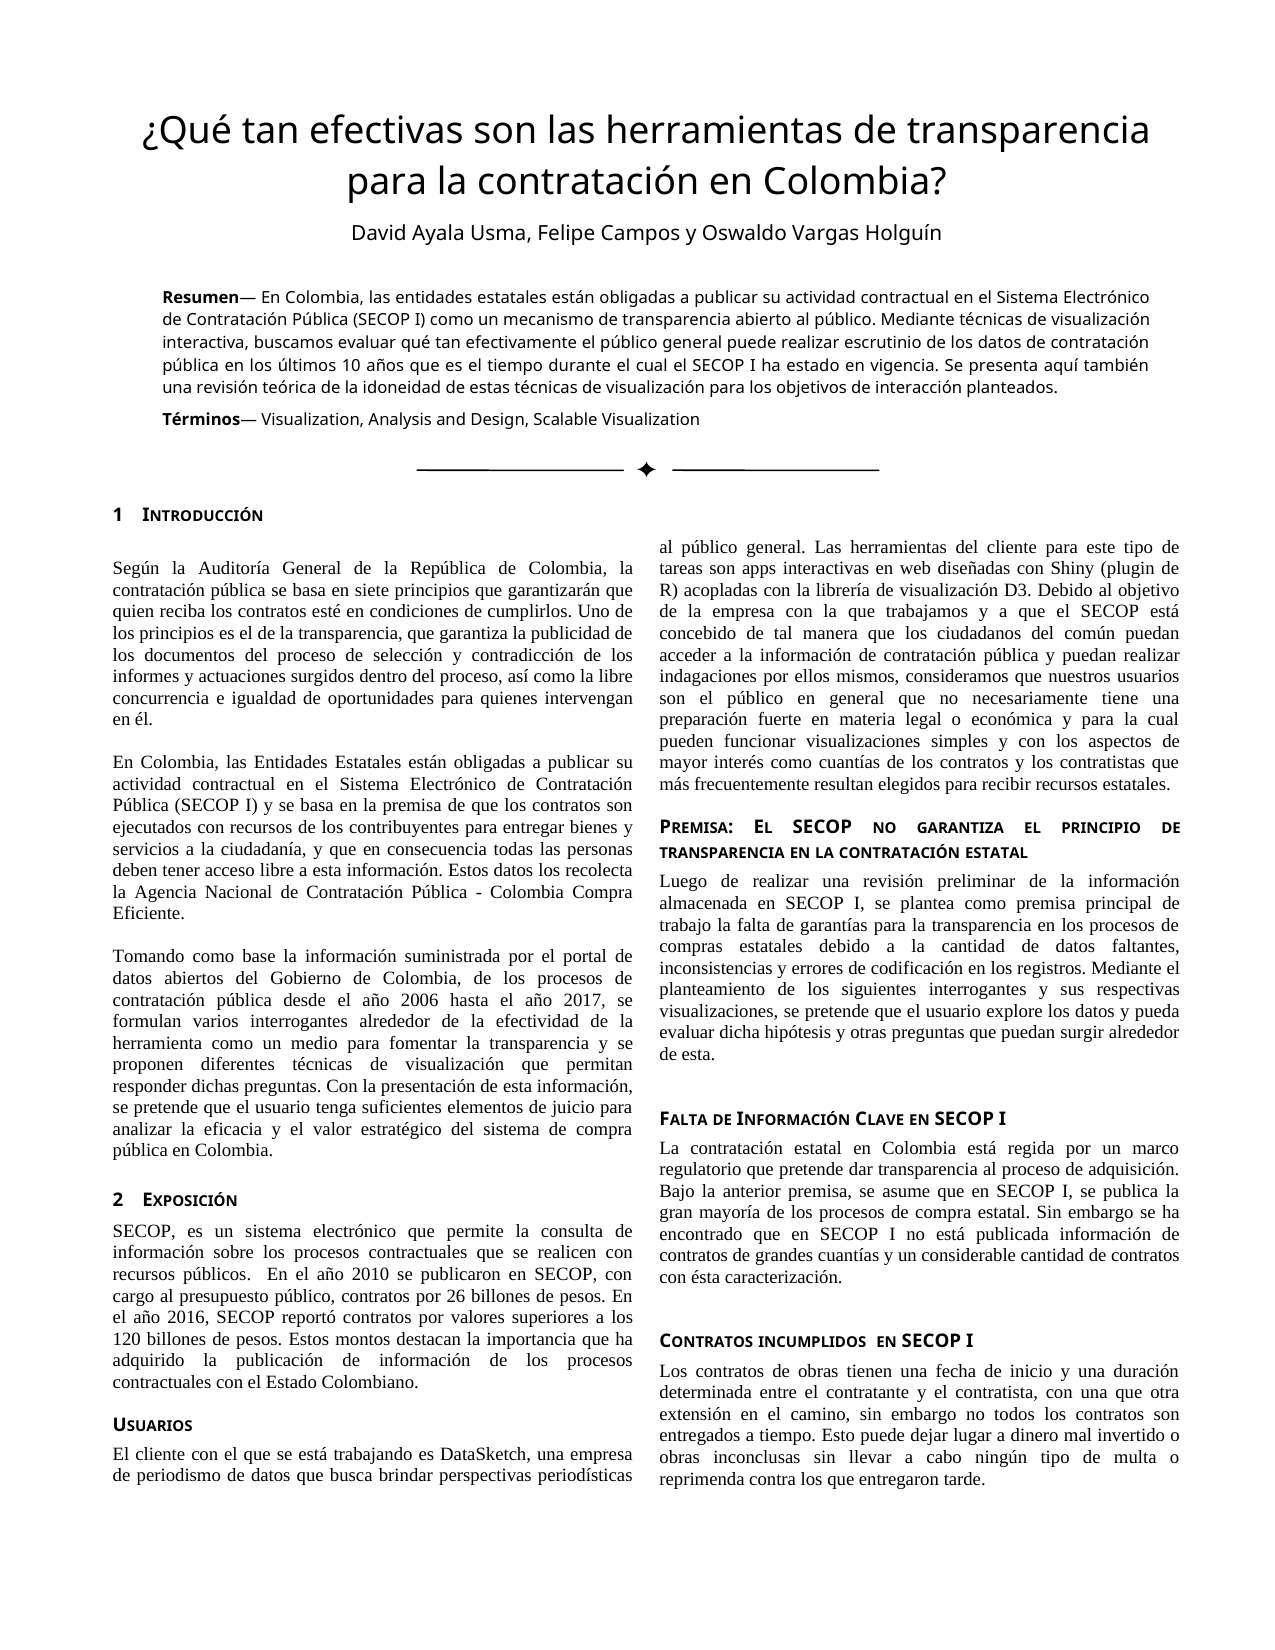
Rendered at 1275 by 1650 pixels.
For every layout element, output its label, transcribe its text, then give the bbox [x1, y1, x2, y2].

text En Colombia, las Entidades Estatales están obligadas a publicar su actividad contractual en el Sistema Electrónico de Contratación Pública (SECOP I) y se basa en la premisa de que los contratos son ejecutados con recursos de los contribuyentes para entregar bienes y servicios a la ciudadanía, y que en consecuencia todas las personas deben tener acceso libre a esta información. Estos datos los recolecta la Agencia Nacional de Contratación Pública - Colombia Compra Eficiente. [112, 751, 634, 924]
list Exposición [112, 1186, 634, 1211]
text El cliente con el que se está trabajando es DataSketch, una empresa de periodismo de datos que busca brindar perspectivas periodísticas al público general. Las herramientas del cliente para este tipo de tareas son apps interactivas en web diseñadas con Shiny (plugin de R) acopladas con la librería de visualización D3. Debido al objetivo de la empresa con la que trabajamos y a que el SECOP está concebido de tal manera que los ciudadanos del común puedan acceder a la información de contratación pública y puedan realizar indagaciones por ellos mismos, consideramos que nuestros usuarios son el público en general que no necesariamente tiene una preparación fuerte en materia legal o económica y para la cual pueden funcionar visualizaciones simples y con los aspectos de mayor interés como cuantías de los contratos y los contratistas que más frecuentemente resultan elegidos para recibir recursos estatales. [659, 536, 1181, 794]
text Contratos incumplidos en SECOP I [659, 1328, 1181, 1353]
text David Ayala Usma, Felipe Campos y Oswaldo Vargas Holguín [112, 218, 1181, 247]
text Términos— Visualization, Analysis and Design, Scalable Visualization [162, 407, 1151, 430]
text La contratación estatal en Colombia está regida por un marco regulatorio que pretende dar transparencia al proceso de adquisición. Bajo la anterior premisa, se asume que en SECOP I, se publica la gran mayoría de los procesos de compra estatal. Sin embargo se ha encontrado que en SECOP I no está publicada información de contratos de grandes cuantías y un considerable cantidad de contratos con ésta caracterización. [659, 1137, 1181, 1287]
text Resumen— En Colombia, las entidades estatales están obligadas a publicar su actividad contractual en el Sistema Electrónico de Contratación Pública (SECOP I) como un mecanismo de transparencia abierto al público. Mediante técnicas de visualización interactiva, buscamos evaluar qué tan efectivamente el público general puede realizar escrutinio de los datos de contratación pública en los últimos 10 años que es el tiempo durante el cual el SECOP I ha estado en vigencia. Se presenta aquí también una revisión teórica de la idoneidad de estas técnicas de visualización para los objetivos de interacción planteados. [162, 285, 1151, 399]
list Introducción [112, 502, 1181, 527]
text ¿Qué tan efectivas son las herramientas de transparencia para la contratación en Colombia? [112, 103, 1181, 206]
text Según la Auditoría General de la República de Colombia, la contratación pública se basa en siete principios que garantizarán que quien reciba los contratos esté en condiciones de cumplirlos. Uno de los principios es el de la transparencia, que garantiza la publicidad de los documentos del proceso de selección y contradicción de los informes y actuaciones surgidos dentro del proceso, así como la libre concurrencia e igualdad de oportunidades para quienes intervengan en él. [112, 557, 634, 730]
text Premisa: El SECOP no garantiza el principio de transparencia en la contratación estatal [659, 813, 1181, 864]
text Los contratos de obras tienen una fecha de inicio y una duración determinada entre el contratante y el contratista, con una que otra extensión en el camino, sin embargo no todos los contratos son entregados a tiempo. Esto puede dejar lugar a dinero mal invertido o obras inconclusas sin llevar a cabo ningún tipo de multa o reprimenda contra los que entregaron tarde. [659, 1359, 1181, 1489]
text Luego de realizar una revisión preliminar de la información almacenada en SECOP I, se plantea como premisa principal de trabajo la falta de garantías para la transparencia en los procesos de compras estatales debido a la cantidad de datos faltantes, inconsistencias y errores de codificación en los registros. Mediante el planteamiento de los siguientes interrogantes y sus respectivas visualizaciones, se pretende que el usuario explore los datos y pueda evaluar dicha hipótesis y otras preguntas que puedan surgir alrededor de esta. [659, 870, 1181, 1064]
text Tomando como base la información suministrada por el portal de datos abiertos del Gobierno de Colombia, de los procesos de contratación pública desde el año 2006 hasta el año 2017, se formulan varios interrogantes alrededor de la efectividad de la herramienta como un medio para fomentar la transparencia y se proponen diferentes técnicas de visualización que permitan responder dichas preguntas. Con la presentación de esta información, se pretende que el usuario tenga suficientes elementos de juicio para analizar la eficacia y el valor estratégico del sistema de compra pública en Colombia. [112, 945, 634, 1161]
text Usuarios [112, 1411, 634, 1437]
text SECOP, es un sistema electrónico que permite la consulta de información sobre los procesos contractuales que se realicen con recursos públicos. En el año 2010 se publicaron en SECOP, con cargo al presupuesto público, contratos por 26 billones de pesos. En el año 2016, SECOP reportó contratos por valores superiores a los 120 billones de pesos. Estos montos destacan la importancia que ha adquirido la publicación de información de los procesos contractuales con el Estado Colombiano. [112, 1220, 634, 1392]
text Falta de Información Clave en SECOP I [659, 1105, 1181, 1130]
